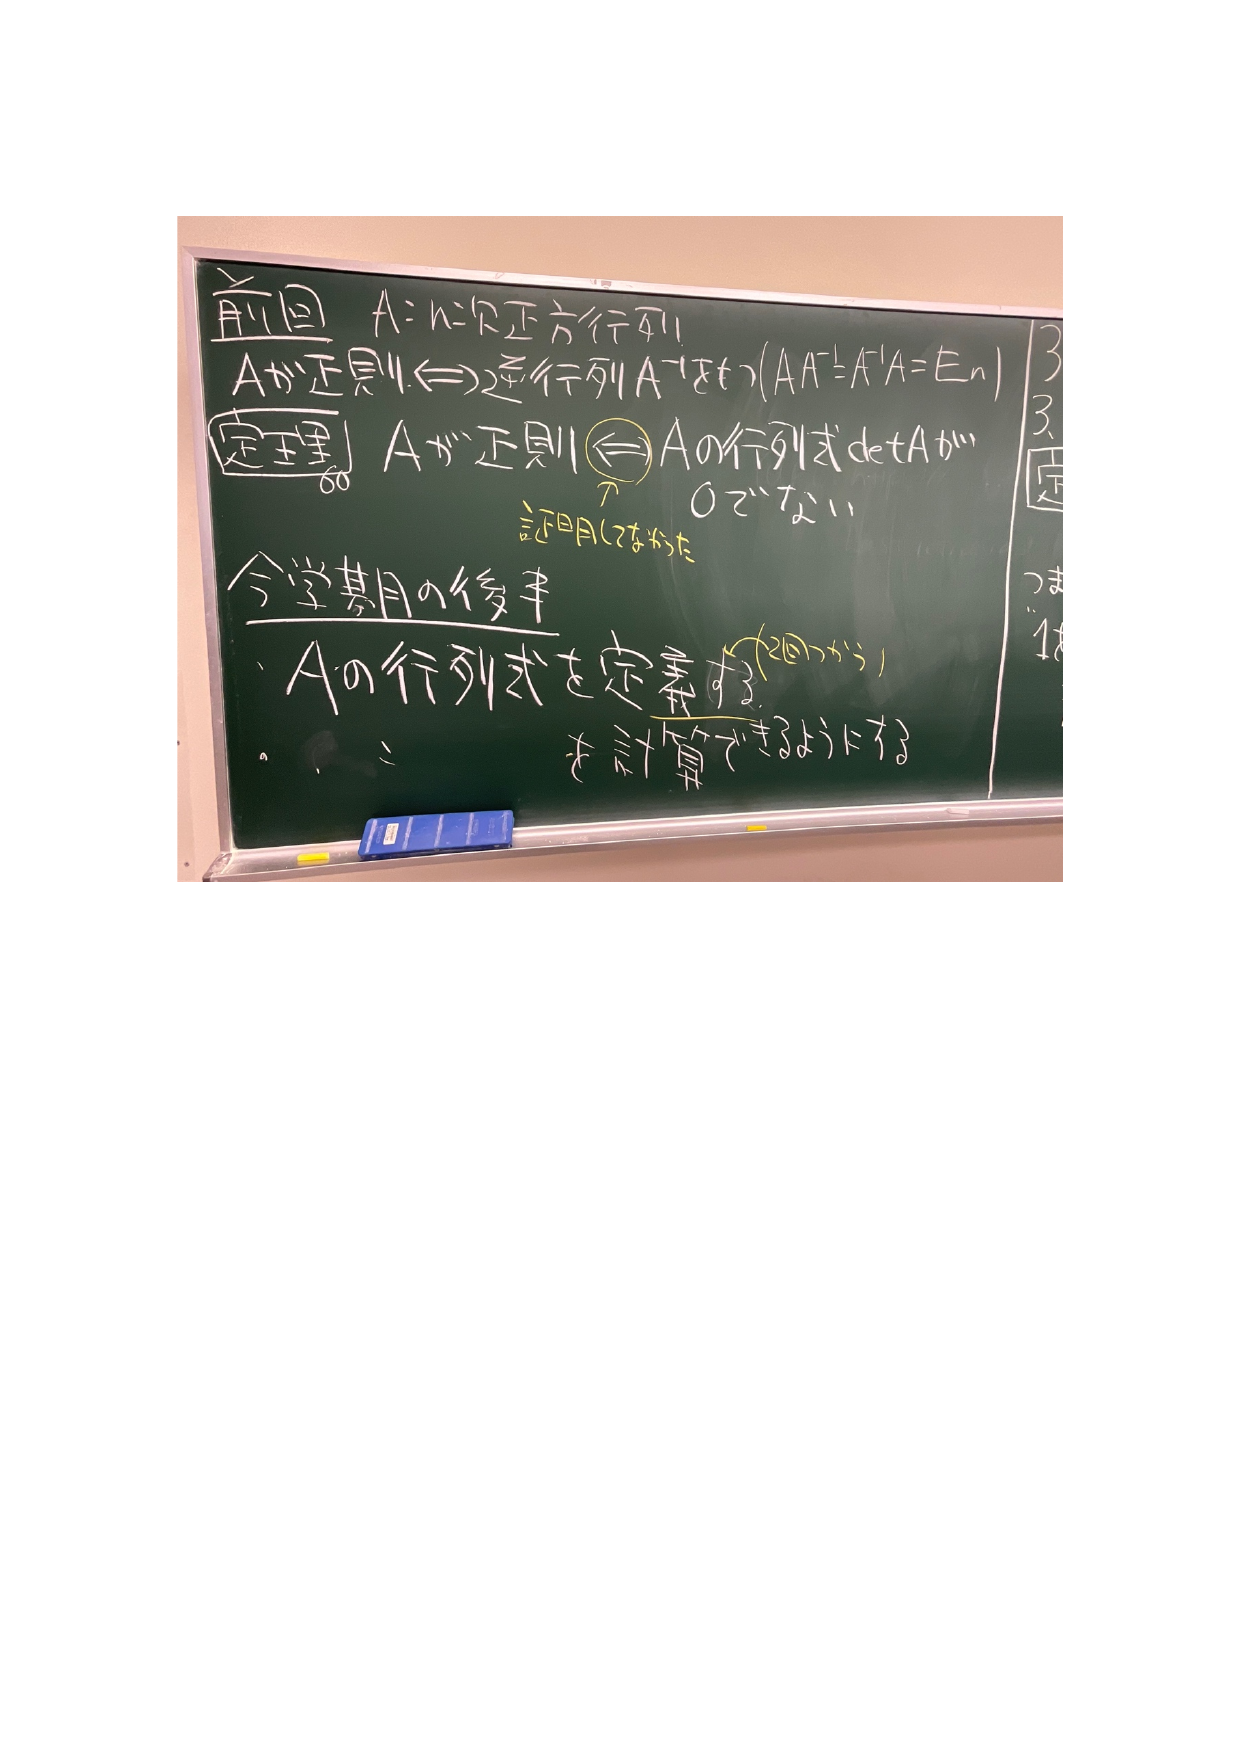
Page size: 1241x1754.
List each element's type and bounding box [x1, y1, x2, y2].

picture [177, 216, 1063, 882]
